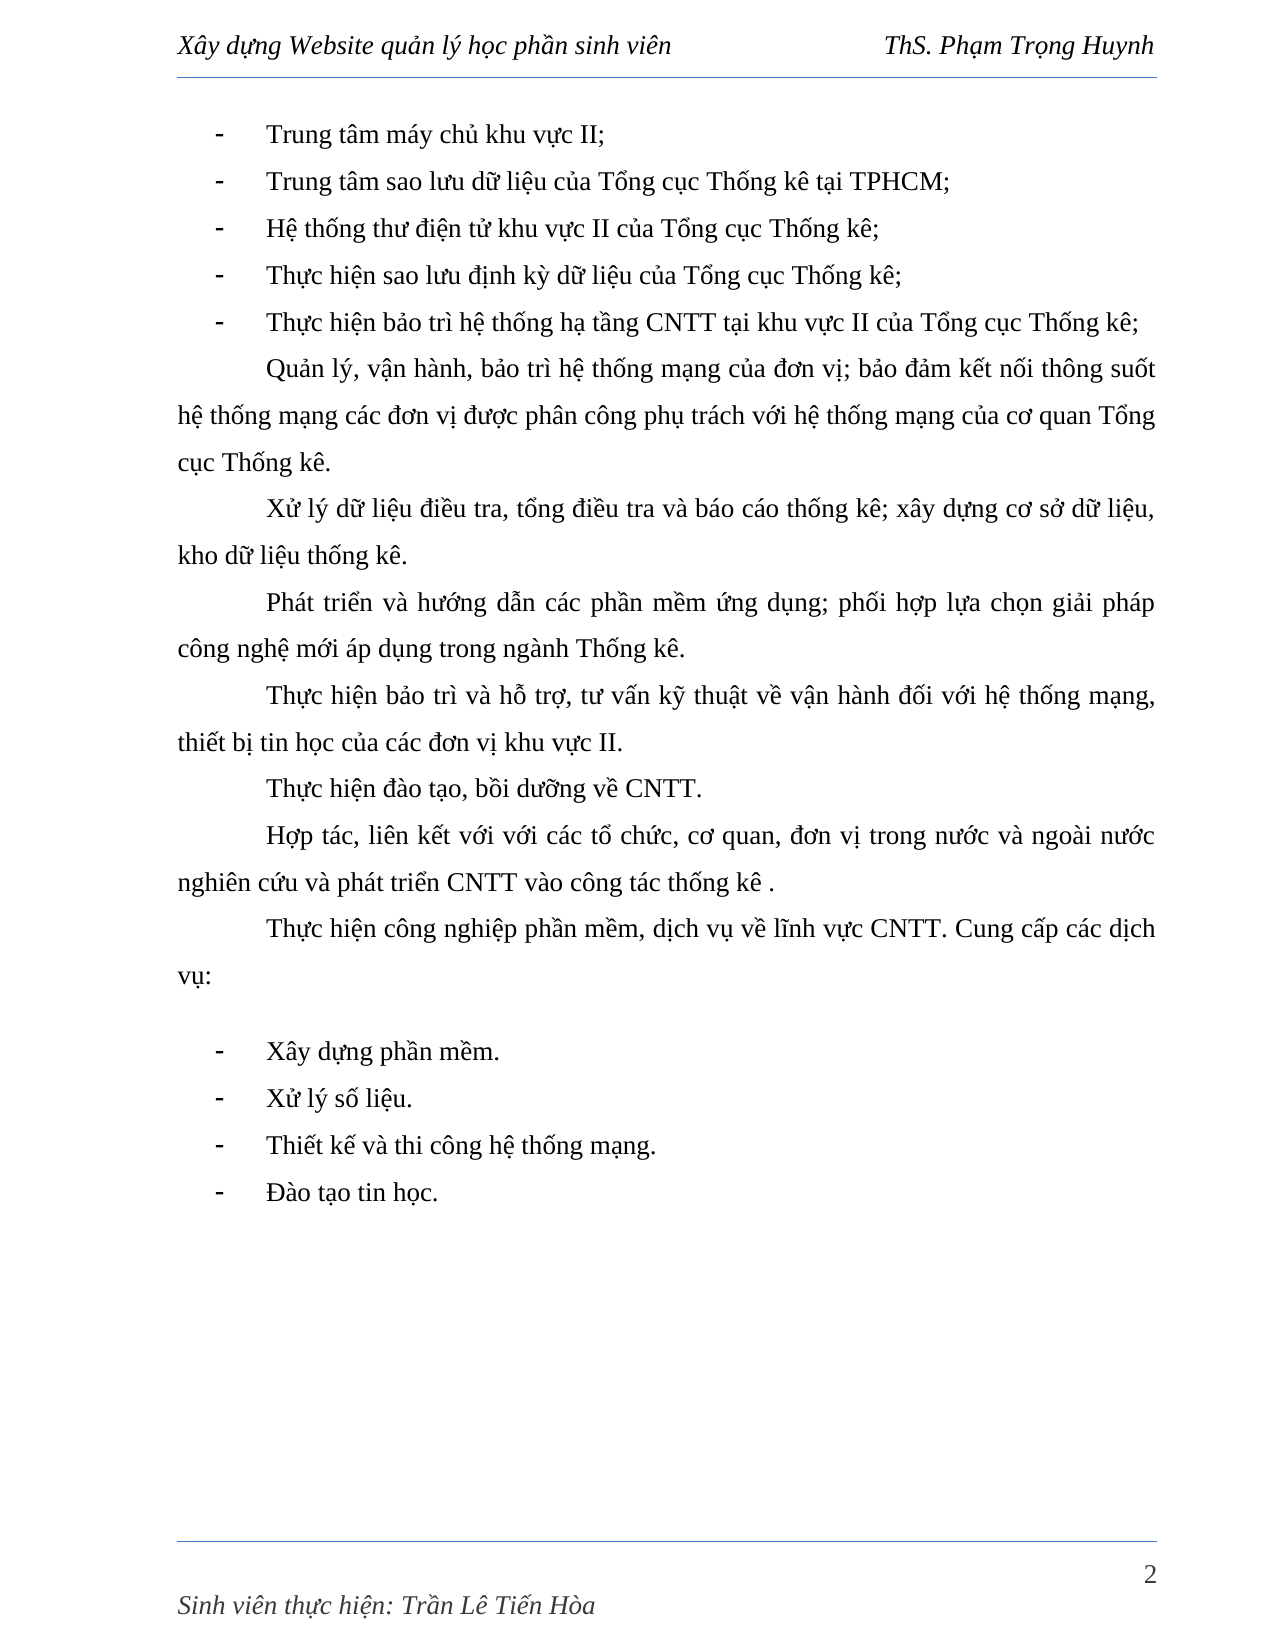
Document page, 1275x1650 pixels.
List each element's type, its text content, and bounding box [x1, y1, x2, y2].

text Thực hiện công nghiệp phần mềm, dịch vụ về lĩnh vực CNTT. Cung cấp các dịch vụ: [177, 912, 1157, 990]
list Đào tạo tin học. [215, 1176, 1157, 1207]
list Trung tâm máy chủ khu vực II; [215, 118, 1157, 149]
list Hệ thống thư điện tử khu vực II của Tổng cục Thống kê; [215, 212, 1157, 243]
text Phát triển và hướng dẫn các phần mềm ứng dụng; phối hợp lựa chọn giải pháp công nghệ mới áp dụng trong ngành Thống kê. [177, 586, 1157, 664]
text Thực hiện bảo trì và hỗ trợ, tư vấn kỹ thuật về vận hành đối với hệ thống mạng, thiết bị tin học của các đơn vị khu vực II. [177, 679, 1157, 757]
text Quản lý, vận hành, bảo trì hệ thống mạng của đơn vị; bảo đảm kết nối thông suốt hệ thống mạng các đơn vị được phân công phụ trách với hệ thống mạng của cơ quan Tổng cục Thống kê. [177, 352, 1157, 477]
list Thực hiện sao lưu định kỳ dữ liệu của Tổng cục Thống kê; [215, 259, 1157, 290]
text Xử lý dữ liệu điều tra, tổng điều tra và báo cáo thống kê; xây dựng cơ sở dữ liệu, kho dữ liệu thống kê. [177, 492, 1157, 570]
list Thực hiện bảo trì hệ thống hạ tầng CNTT tại khu vực II của Tổng cục Thống kê; [215, 306, 1157, 337]
list Trung tâm sao lưu dữ liệu của Tổng cục Thống kê tại TPHCM; [215, 165, 1157, 196]
list Xử lý số liệu. [215, 1082, 1157, 1113]
text Hợp tác, liên kết với với các tổ chức, cơ quan, đơn vị trong nước và ngoài nước nghiên cứu và phát triển CNTT vào công tác thống kê . [177, 819, 1157, 897]
list Thiết kế và thi công hệ thống mạng. [215, 1129, 1157, 1160]
list Xây dựng phần mềm. [215, 1035, 1157, 1066]
text Thực hiện đào tạo, bồi dưỡng về CNTT. [177, 772, 1157, 804]
